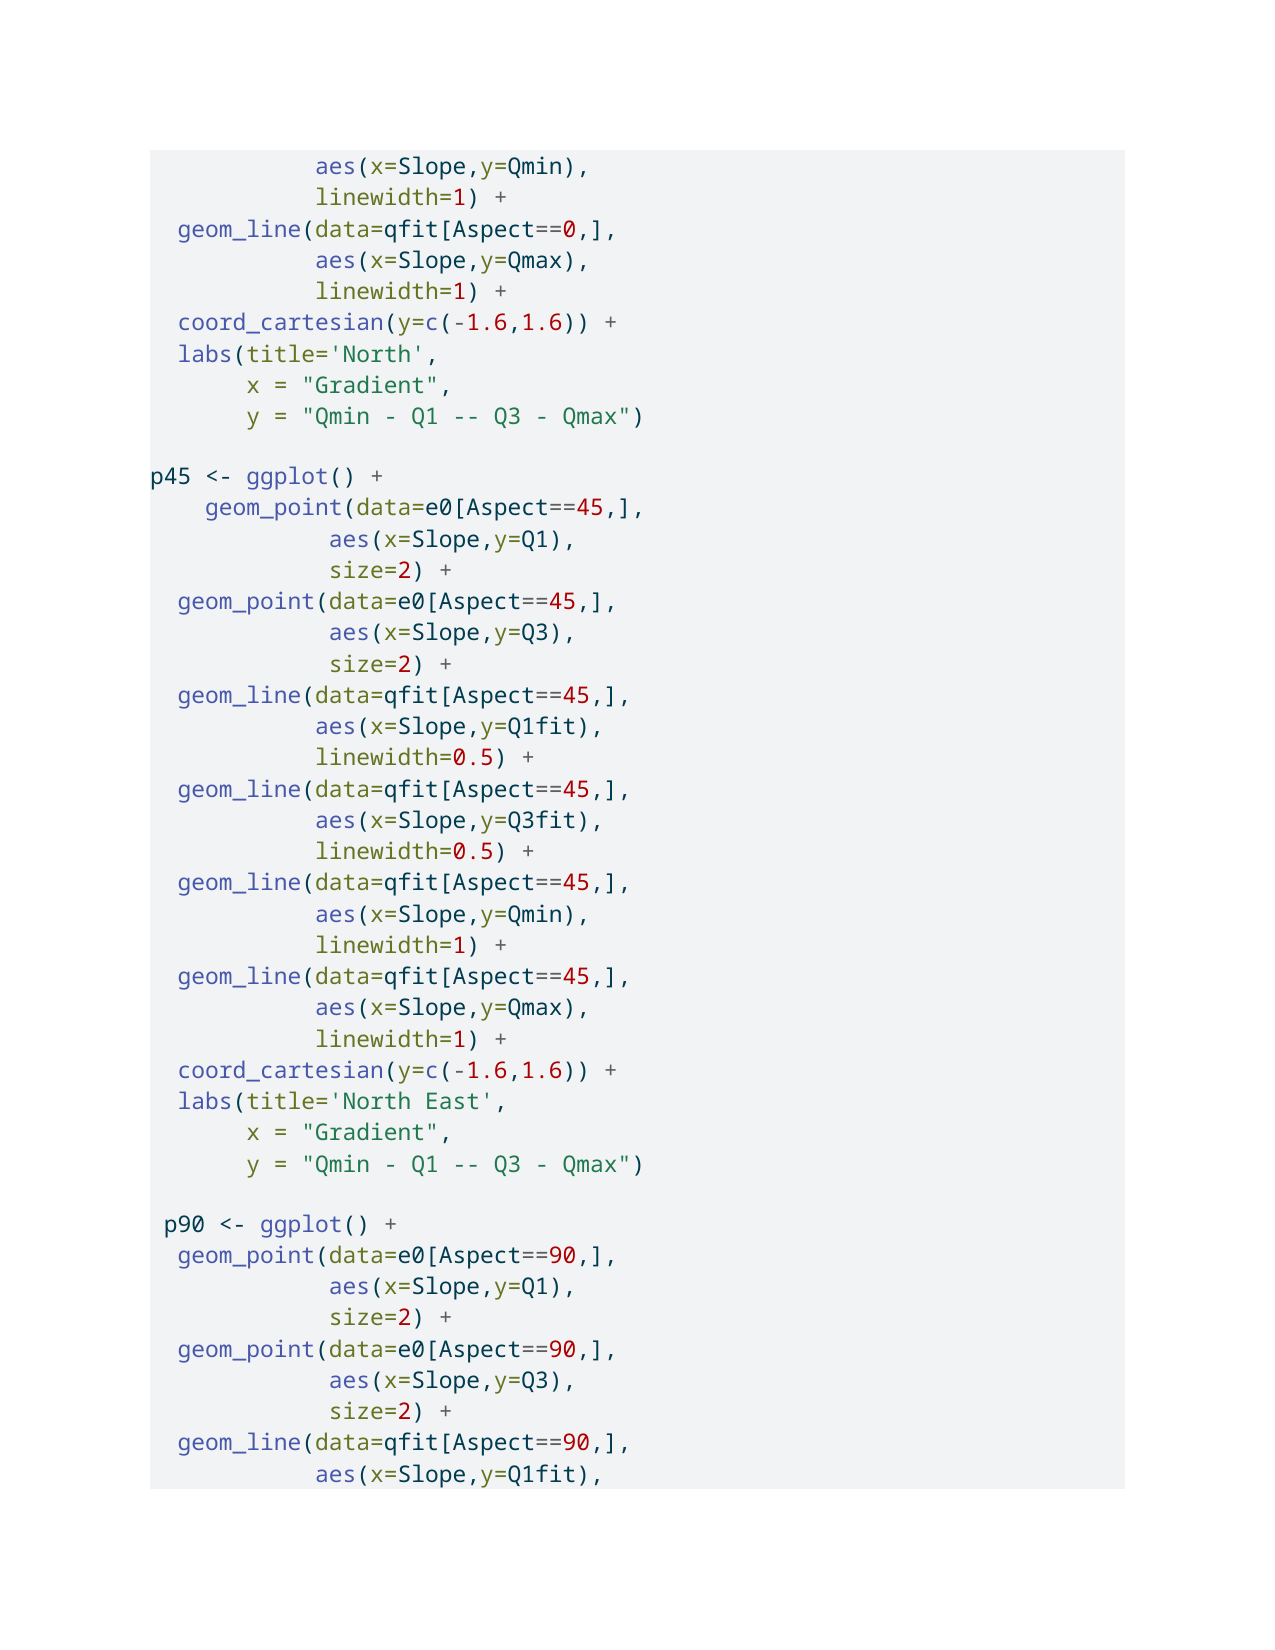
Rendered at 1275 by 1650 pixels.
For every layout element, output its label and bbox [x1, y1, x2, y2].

text [150, 150, 1125, 1489]
